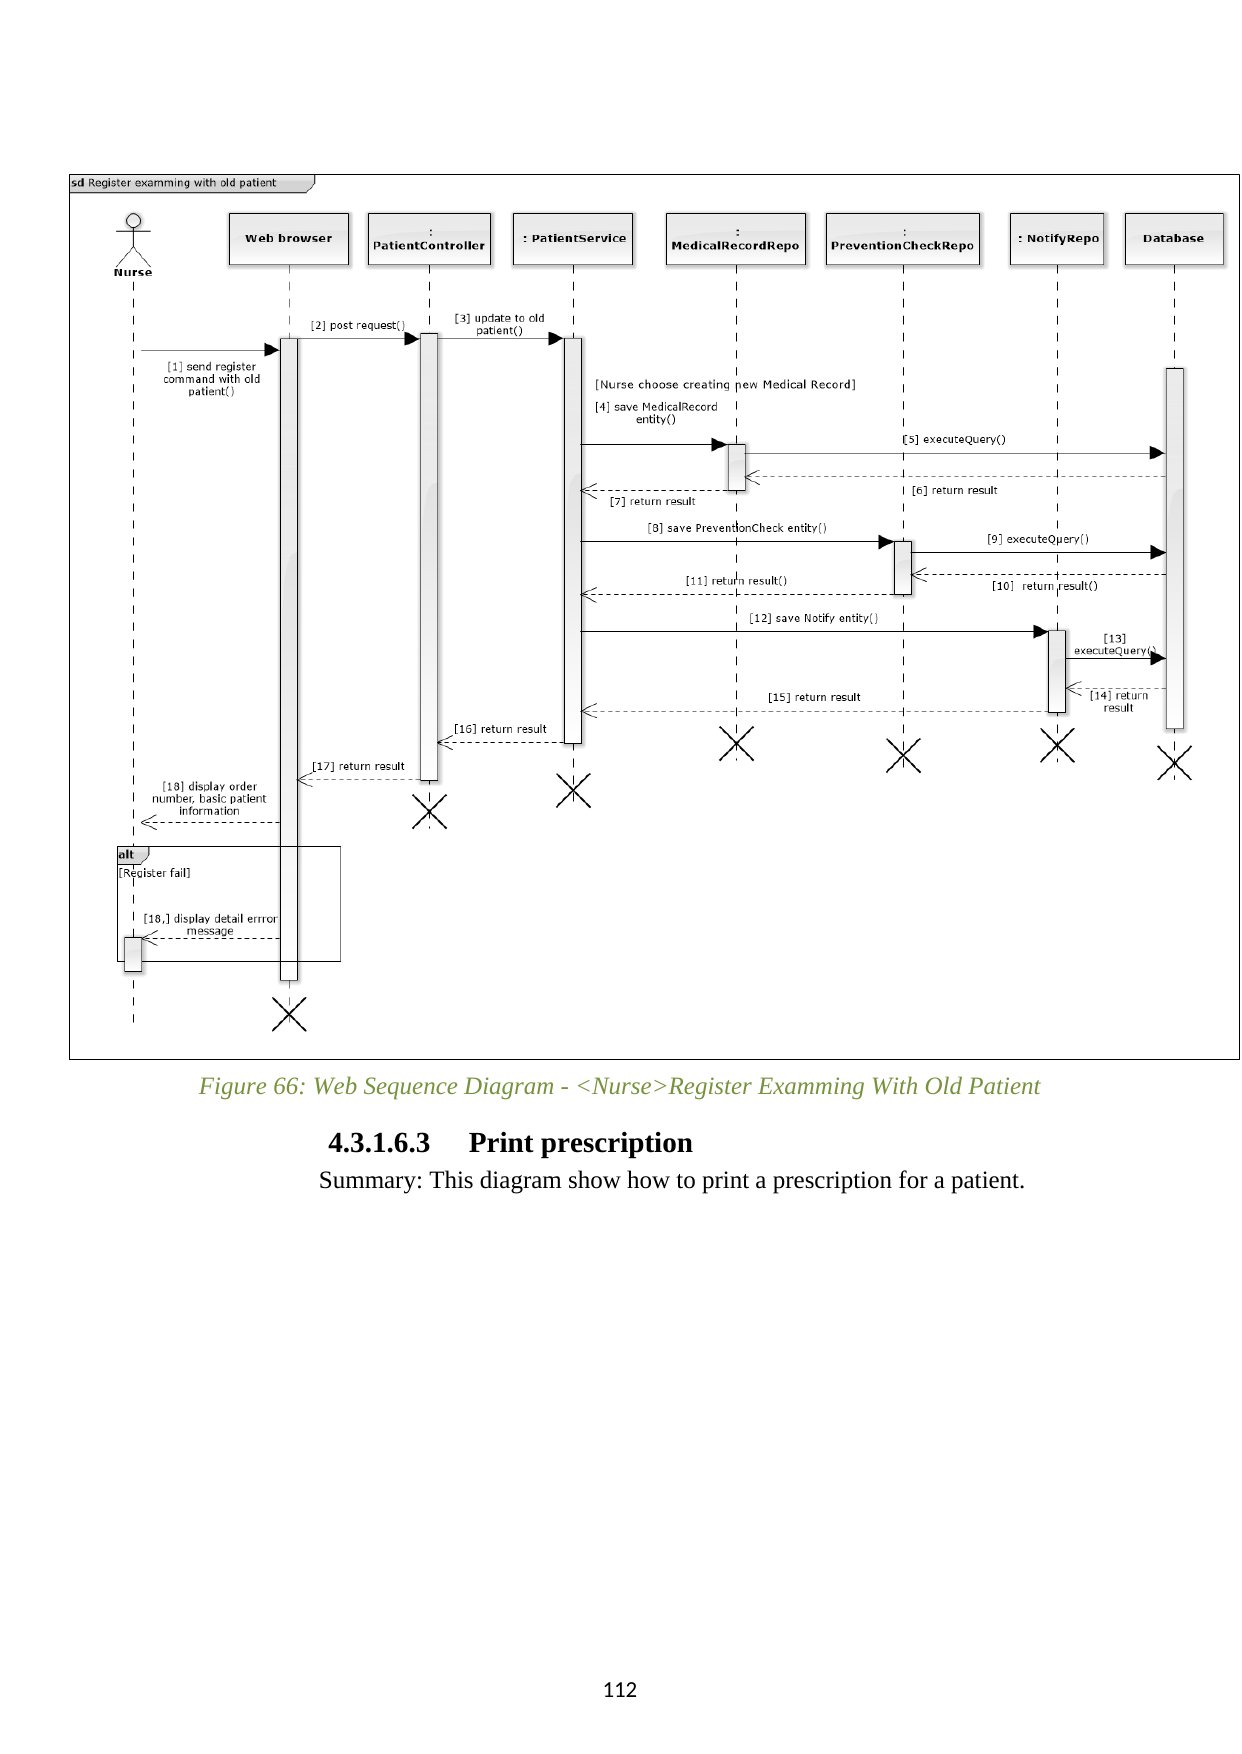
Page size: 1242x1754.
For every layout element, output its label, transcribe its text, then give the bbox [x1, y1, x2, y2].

picture [56, 162, 1242, 1072]
subtitle Print prescription [328, 1125, 1146, 1159]
text Figure 66: Web Sequence Diagram - <Nurse>Register Examming With Old Patient [94, 1072, 1146, 1100]
text Summary: This diagram show how to print a prescription for a patient. [319, 1165, 1146, 1194]
